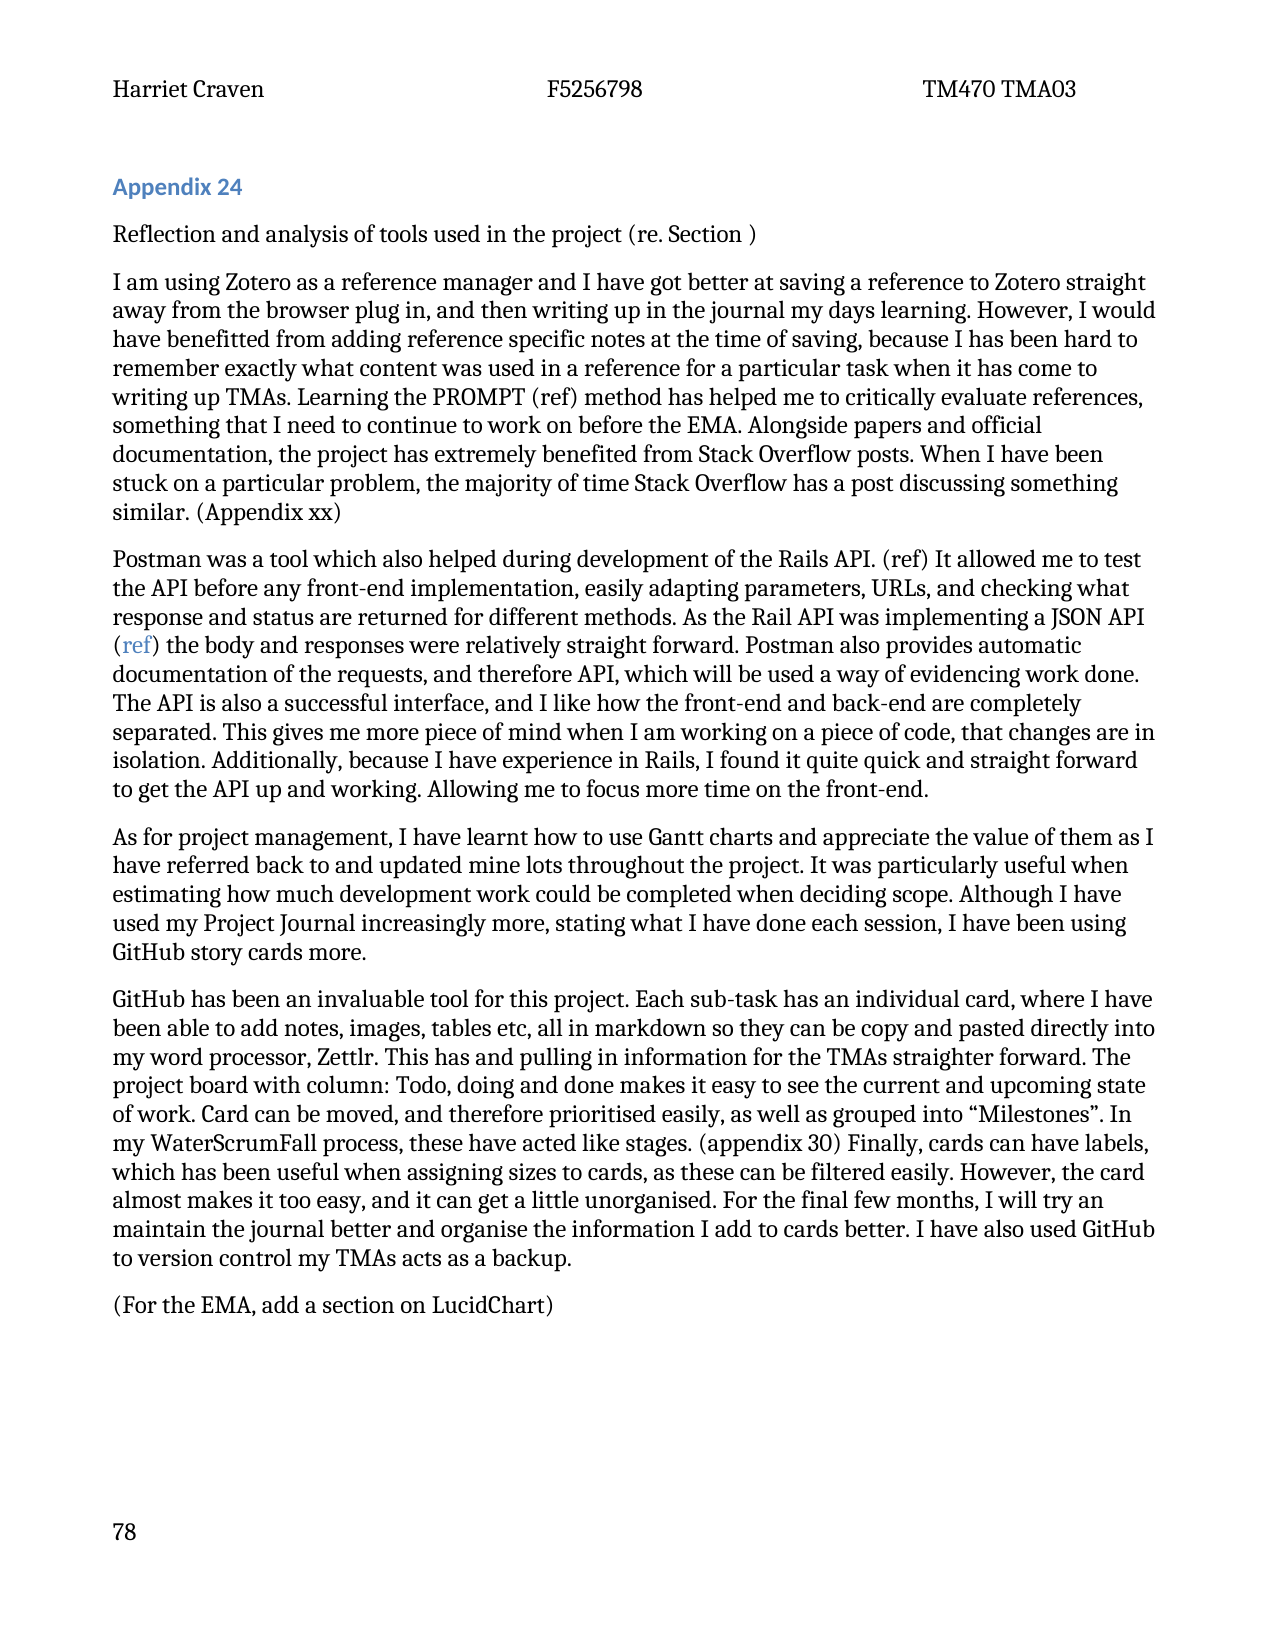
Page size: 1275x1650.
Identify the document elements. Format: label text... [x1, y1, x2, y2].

subtitle Appendix 24 [112, 171, 1162, 201]
text I am using Zotero as a reference manager and I have got better at saving a reference to Zotero straight away from the browser plug in, and then writing up in the journal my days learning. However, I would have benefitted from adding reference specific notes at the time of saving, because I has been hard to remember exactly what content was used in a reference for a particular task when it has come to writing up TMAs. Learning the PROMPT (ref) method has helped me to critically evaluate references, something that I need to continue to work on before the EMA. Alongside papers and official documentation, the project has extremely benefited from Stack Overflow posts. When I have been stuck on a particular problem, the majority of time Stack Overflow has a post discussing something similar. (Appendix xx) [112, 268, 1162, 526]
text Postman was a tool which also helped during development of the Rails API. (ref) It allowed me to test the API before any front-end implementation, easily adapting parameters, URLs, and checking what response and status are returned for different methods. As the Rail API was implementing a JSON API (ref) the body and responses were relatively straight forward. Postman also provides automatic documentation of the requests, and therefore API, which will be used a way of evidencing work done. The API is also a successful interface, and I like how the front-end and back-end are completely separated. This gives me more piece of mind when I am working on a piece of code, that changes are in isolation. Additionally, because I have experience in Rails, I found it quite quick and straight forward to get the API up and working. Allowing me to focus more time on the front-end. [112, 545, 1162, 804]
text (For the EMA, add a section on LucidChart) [112, 1291, 1162, 1320]
text Reflection and analysis of tools used in the project (re. Section ) [112, 220, 1162, 249]
text As for project management, I have learnt how to use Gantt charts and appreciate the value of them as I have referred back to and updated mine lots throughout the project. It was particularly useful when estimating how much development work could be completed when deciding scope. Although I have used my Project Journal increasingly more, stating what I have done each session, I have been using GitHub story cards more. [112, 823, 1162, 966]
text GitHub has been an invaluable tool for this project. Each sub-task has an individual card, where I have been able to add notes, images, tables etc, all in markdown so they can be copy and pasted directly into my word processor, Zettlr. This has and pulling in information for the TMAs straighter forward. The project board with column: Todo, doing and done makes it easy to see the current and upcoming state of work. Card can be moved, and therefore prioritised easily, as well as grouped into “Milestones”. In my WaterScrumFall process, these have acted like stages. (appendix 30) Finally, cards can have labels, which has been useful when assigning sizes to cards, as these can be filtered easily. However, the card almost makes it too easy, and it can get a little unorganised. For the final few months, I will try an maintain the journal better and organise the information I add to cards better. I have also used GitHub to version control my TMAs acts as a backup. [112, 985, 1162, 1273]
